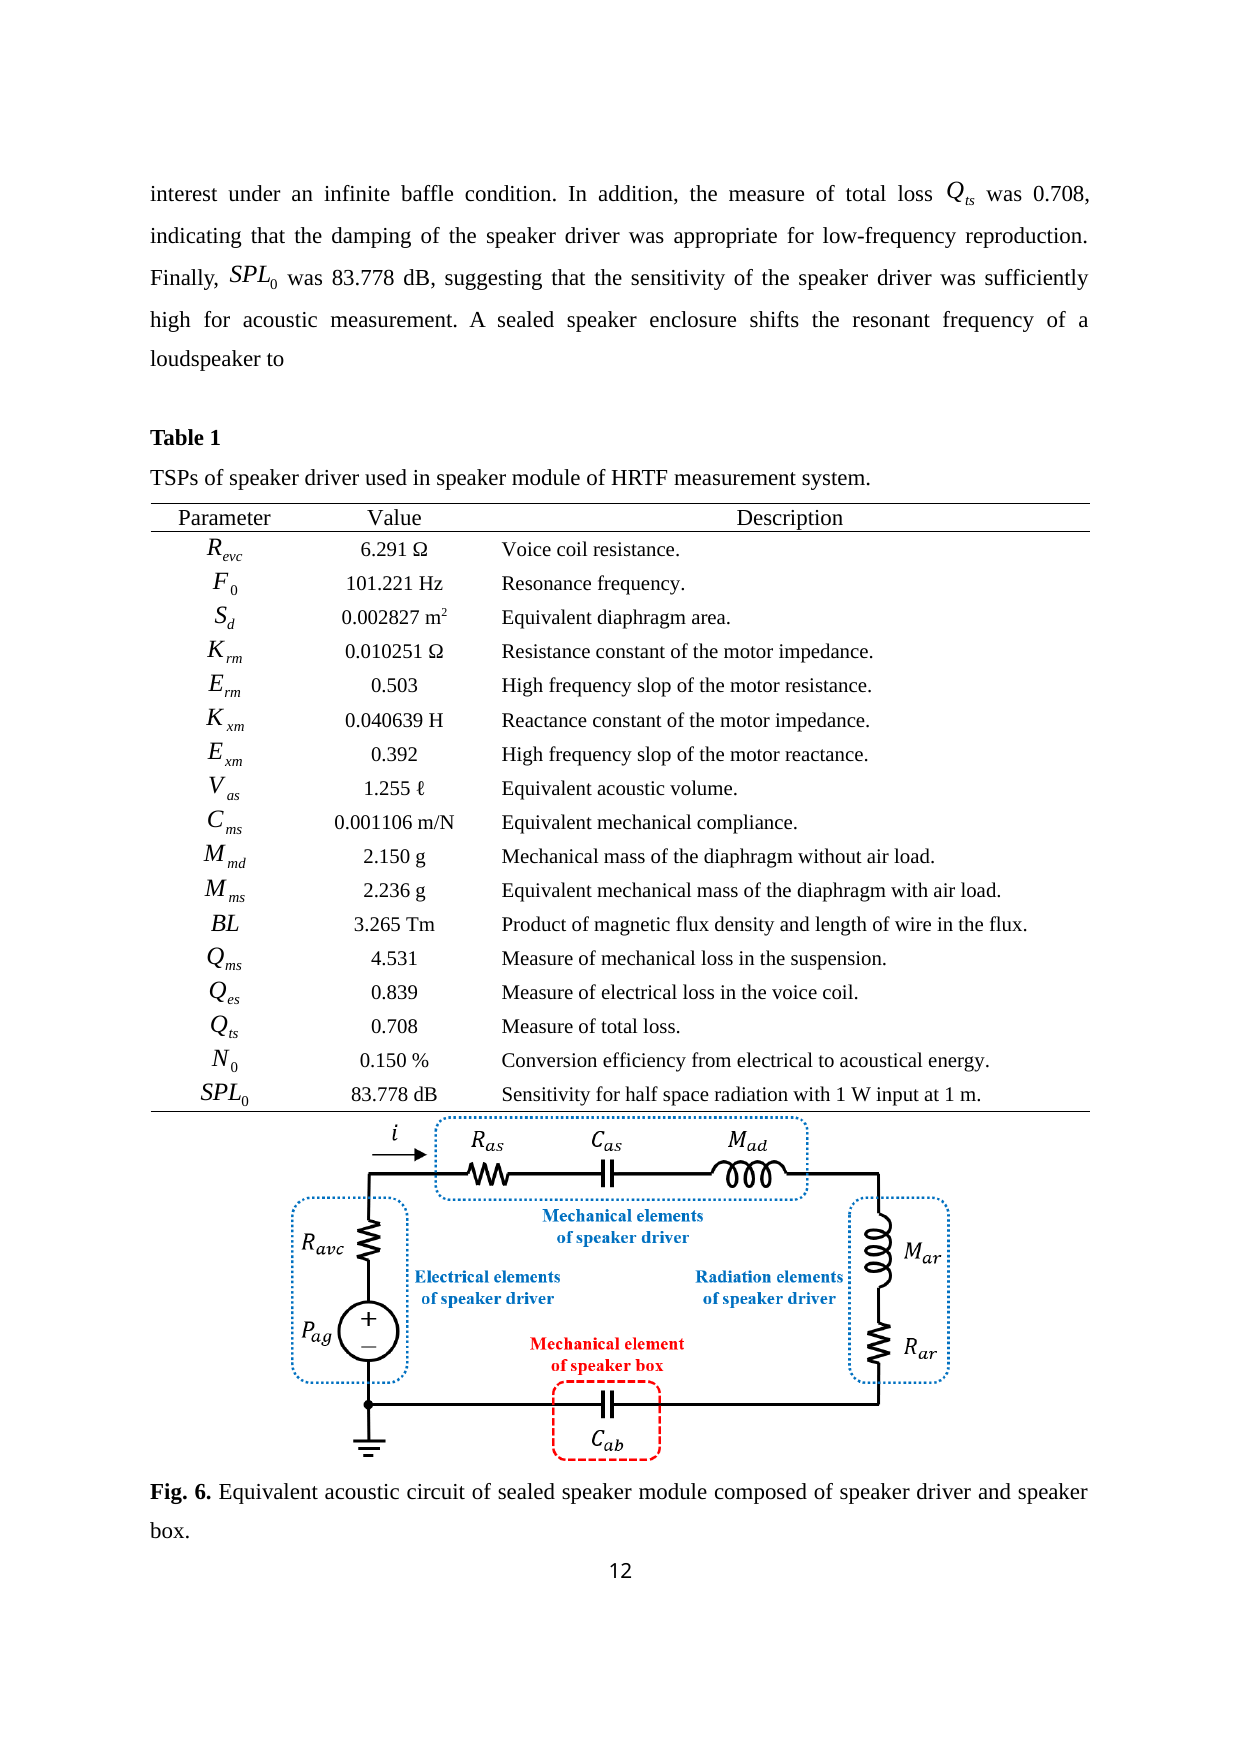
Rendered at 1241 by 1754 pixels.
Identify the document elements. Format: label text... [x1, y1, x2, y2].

table_cell Measure of mechanical loss in the suspension. [490, 941, 1090, 975]
table_cell 2.150 g [298, 839, 490, 873]
table_cell [151, 634, 298, 668]
picture [288, 1112, 952, 1464]
table_cell 4.531 [298, 941, 490, 975]
table_cell Measure of total loss. [490, 1009, 1090, 1043]
table_cell [151, 1077, 298, 1111]
table_cell [151, 737, 298, 771]
table_cell 1.255 ℓ [298, 771, 490, 805]
table_cell 0.839 [298, 975, 490, 1009]
table_cell 0.010251 Ω [298, 634, 490, 668]
table_cell [151, 839, 298, 873]
table_cell 0.392 [298, 737, 490, 771]
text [150, 177, 1090, 371]
table_header Description [490, 504, 1090, 531]
table_cell Measure of electrical loss in the voice coil. [490, 975, 1090, 1009]
table_cell 0.002827 m2 [298, 600, 490, 634]
table_header Parameter [151, 504, 298, 531]
table_cell [151, 703, 298, 737]
table_cell [151, 566, 298, 600]
table_cell [151, 975, 298, 1009]
table_cell [151, 907, 298, 941]
table_cell Sensitivity for half space radiation with 1 W input at 1 m. [490, 1077, 1090, 1111]
table_cell [151, 532, 298, 566]
text Fig. 6. Equivalent acoustic circuit of sealed speaker module composed of speaker driver and speaker box. [150, 1478, 1090, 1544]
table_cell 0.150 % [298, 1043, 490, 1077]
table_cell 3.265 Tm [298, 907, 490, 941]
table_cell [151, 1009, 298, 1043]
table_cell Resistance constant of the motor impedance. [490, 634, 1090, 668]
table_cell Equivalent acoustic volume. [490, 771, 1090, 805]
text TSPs of speaker driver used in speaker module of HRTF measurement system. [150, 463, 1090, 490]
table_cell Product of magnetic flux density and length of wire in the flux. [490, 907, 1090, 941]
table_cell High frequency slop of the motor reactance. [490, 737, 1090, 771]
table_cell 0.040639 H [298, 703, 490, 737]
table_cell 0.708 [298, 1009, 490, 1043]
text Table 1 [150, 424, 1090, 450]
table_cell Mechanical mass of the diaphragm without air load. [490, 839, 1090, 873]
table_cell [151, 1043, 298, 1077]
table_cell [151, 805, 298, 839]
table_cell Voice coil resistance. [490, 532, 1090, 566]
table_cell Equivalent diaphragm area. [490, 600, 1090, 634]
table_cell [151, 669, 298, 702]
table_cell 83.778 dB [298, 1077, 490, 1111]
table_header Value [298, 504, 490, 531]
table_cell Equivalent mechanical mass of the diaphragm with air load. [490, 873, 1090, 907]
table_cell 2.236 g [298, 873, 490, 907]
table_cell [151, 941, 298, 975]
table_cell Equivalent mechanical compliance. [490, 805, 1090, 839]
table_cell High frequency slop of the motor resistance. [490, 669, 1090, 702]
table_cell Conversion efficiency from electrical to acoustical energy. [490, 1043, 1090, 1077]
table_cell Resonance frequency. [490, 566, 1090, 600]
table_cell [151, 873, 298, 907]
table_cell 6.291 Ω [298, 532, 490, 566]
table_cell [151, 771, 298, 805]
table_cell 0.503 [298, 669, 490, 702]
table_cell [151, 600, 298, 634]
table_cell 0.001106 m/N [298, 805, 490, 839]
table_cell Reactance constant of the motor impedance. [490, 703, 1090, 737]
table_cell 101.221 Hz [298, 566, 490, 600]
